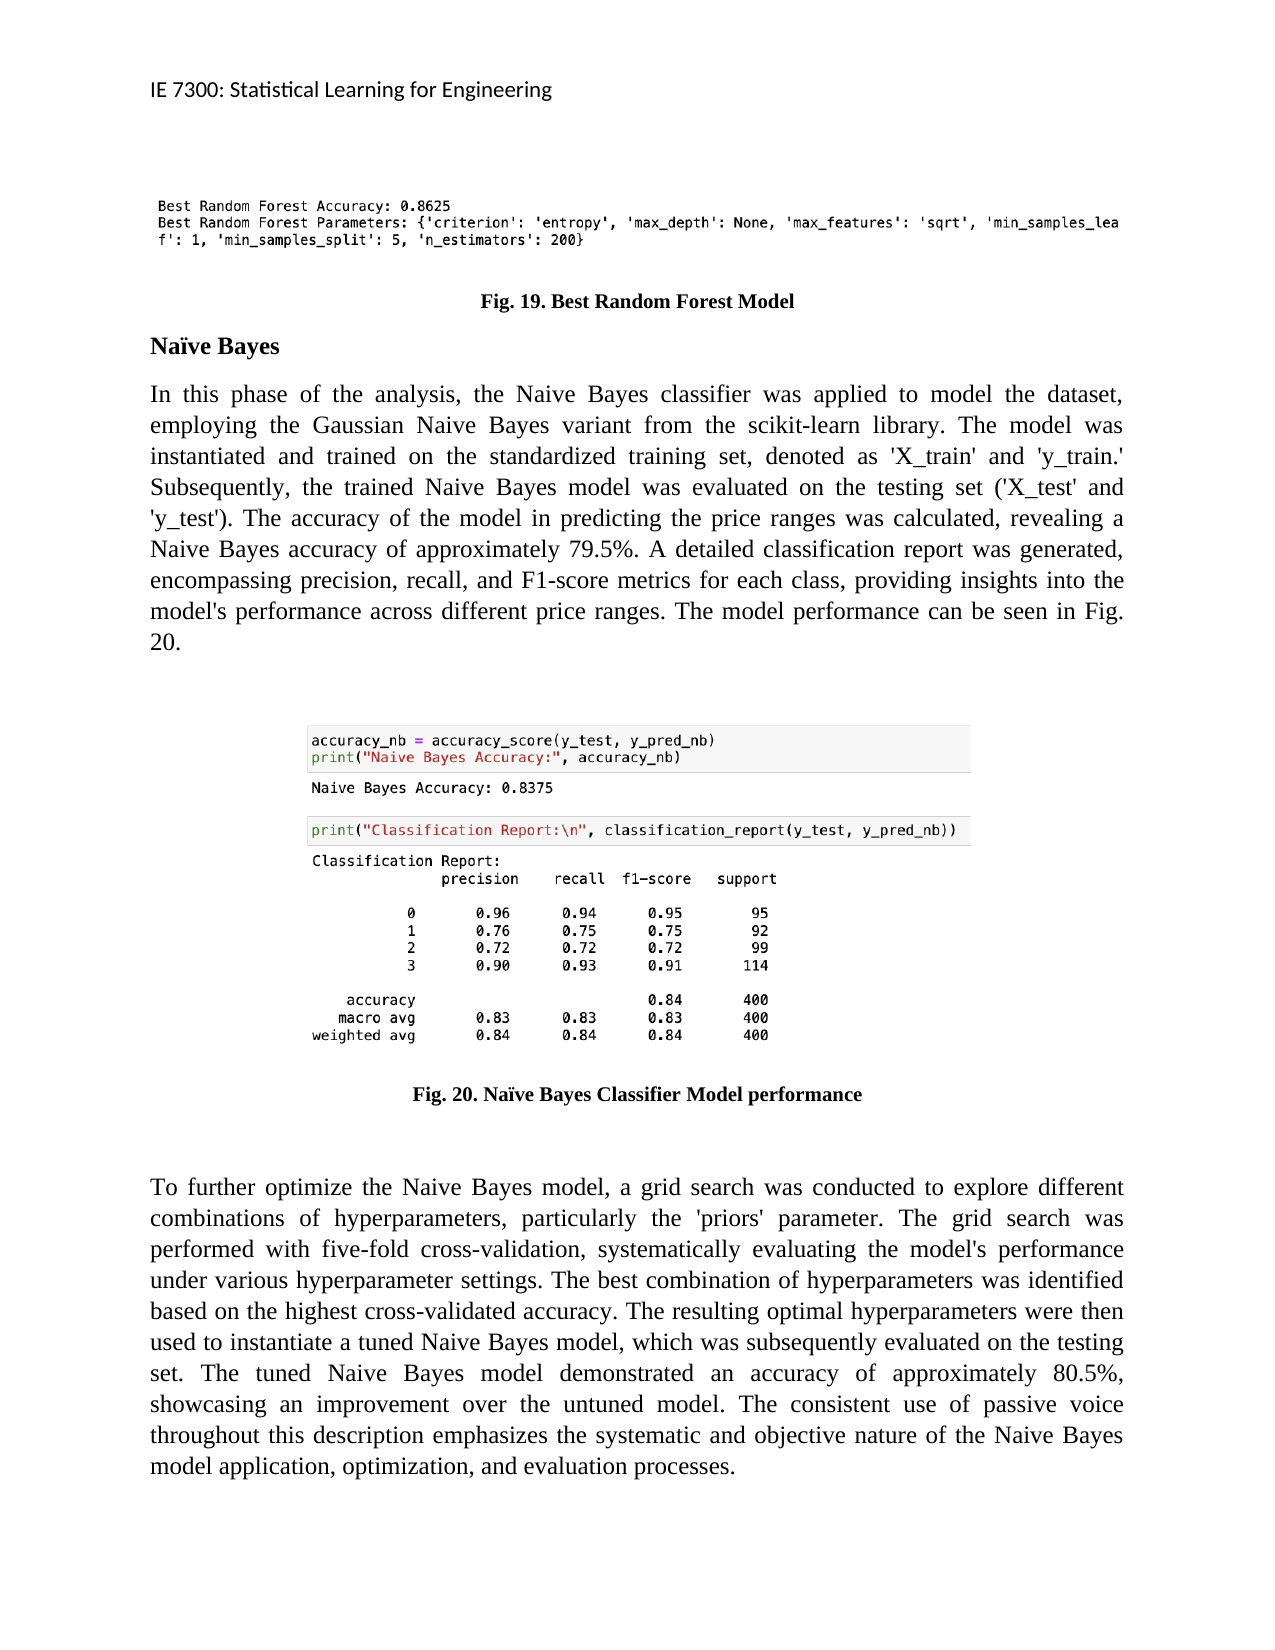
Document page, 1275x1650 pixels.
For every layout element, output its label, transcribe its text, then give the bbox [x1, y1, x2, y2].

text In this phase of the analysis, the Naive Bayes classifier was applied to model the dataset, employing the Gaussian Naive Bayes variant from the scikit-learn library. The model was instantiated and trained on the standardized training set, denoted as 'X_train' and 'y_train.' Subsequently, the trained Naive Bayes model was evaluated on the testing set ('X_test' and 'y_test'). The accuracy of the model in predicting the price ranges was calculated, revealing a Naive Bayes accuracy of approximately 79.5%. A detailed classification report was generated, encompassing precision, recall, and F1-score metrics for each class, providing insights into the model's performance across different price ranges. The model performance can be seen in Fig. 20. [150, 379, 1125, 656]
text Naïve Bayes [150, 331, 1125, 360]
picture [304, 722, 971, 1063]
text To further optimize the Naive Bayes model, a grid search was conducted to explore different combinations of hyperparameters, particularly the 'priors' parameter. The grid search was performed with five-fold cross-validation, systematically evaluating the model's performance under various hyperparameter settings. The best combination of hyperparameters was identified based on the highest cross-validated accuracy. The resulting optimal hyperparameters were then used to instantiate a tuned Naive Bayes model, which was subsequently evaluated on the testing set. The tuned Naive Bayes model demonstrated an accuracy of approximately 80.5%, showcasing an improvement over the untuned model. The consistent use of passive voice throughout this description emphasizes the systematic and objective nature of the Naive Bayes model application, optimization, and evaluation processes. [150, 1172, 1125, 1480]
text Fig. 20. Naïve Bayes Classifier Model performance [150, 1082, 1125, 1106]
picture [150, 192, 1125, 270]
text Fig. 19. Best Random Forest Model [150, 289, 1125, 313]
